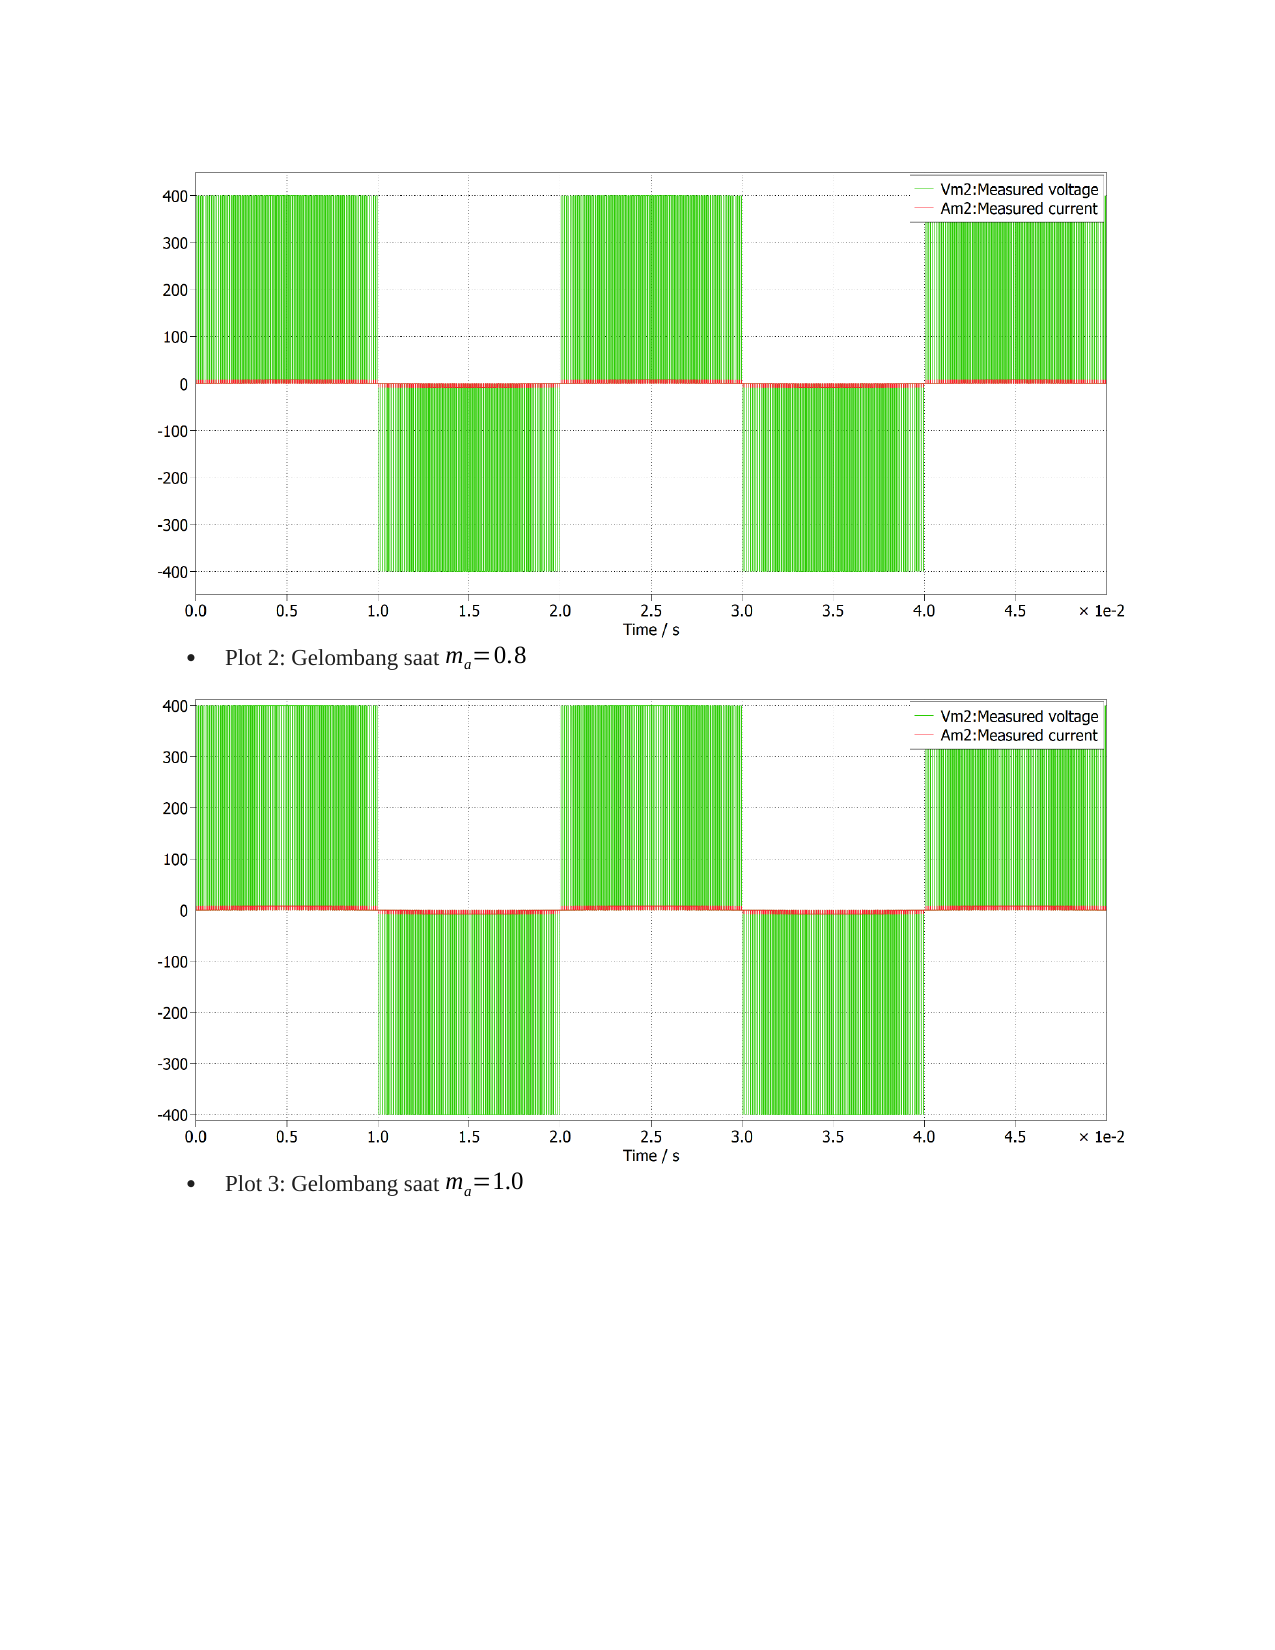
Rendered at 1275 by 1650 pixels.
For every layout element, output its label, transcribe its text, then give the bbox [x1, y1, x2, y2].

list Plot 3: Gelombang saat [187, 1168, 1125, 1199]
list Plot 2: Gelombang saat [187, 641, 1125, 673]
picture [150, 676, 1125, 1164]
picture [150, 150, 1125, 638]
